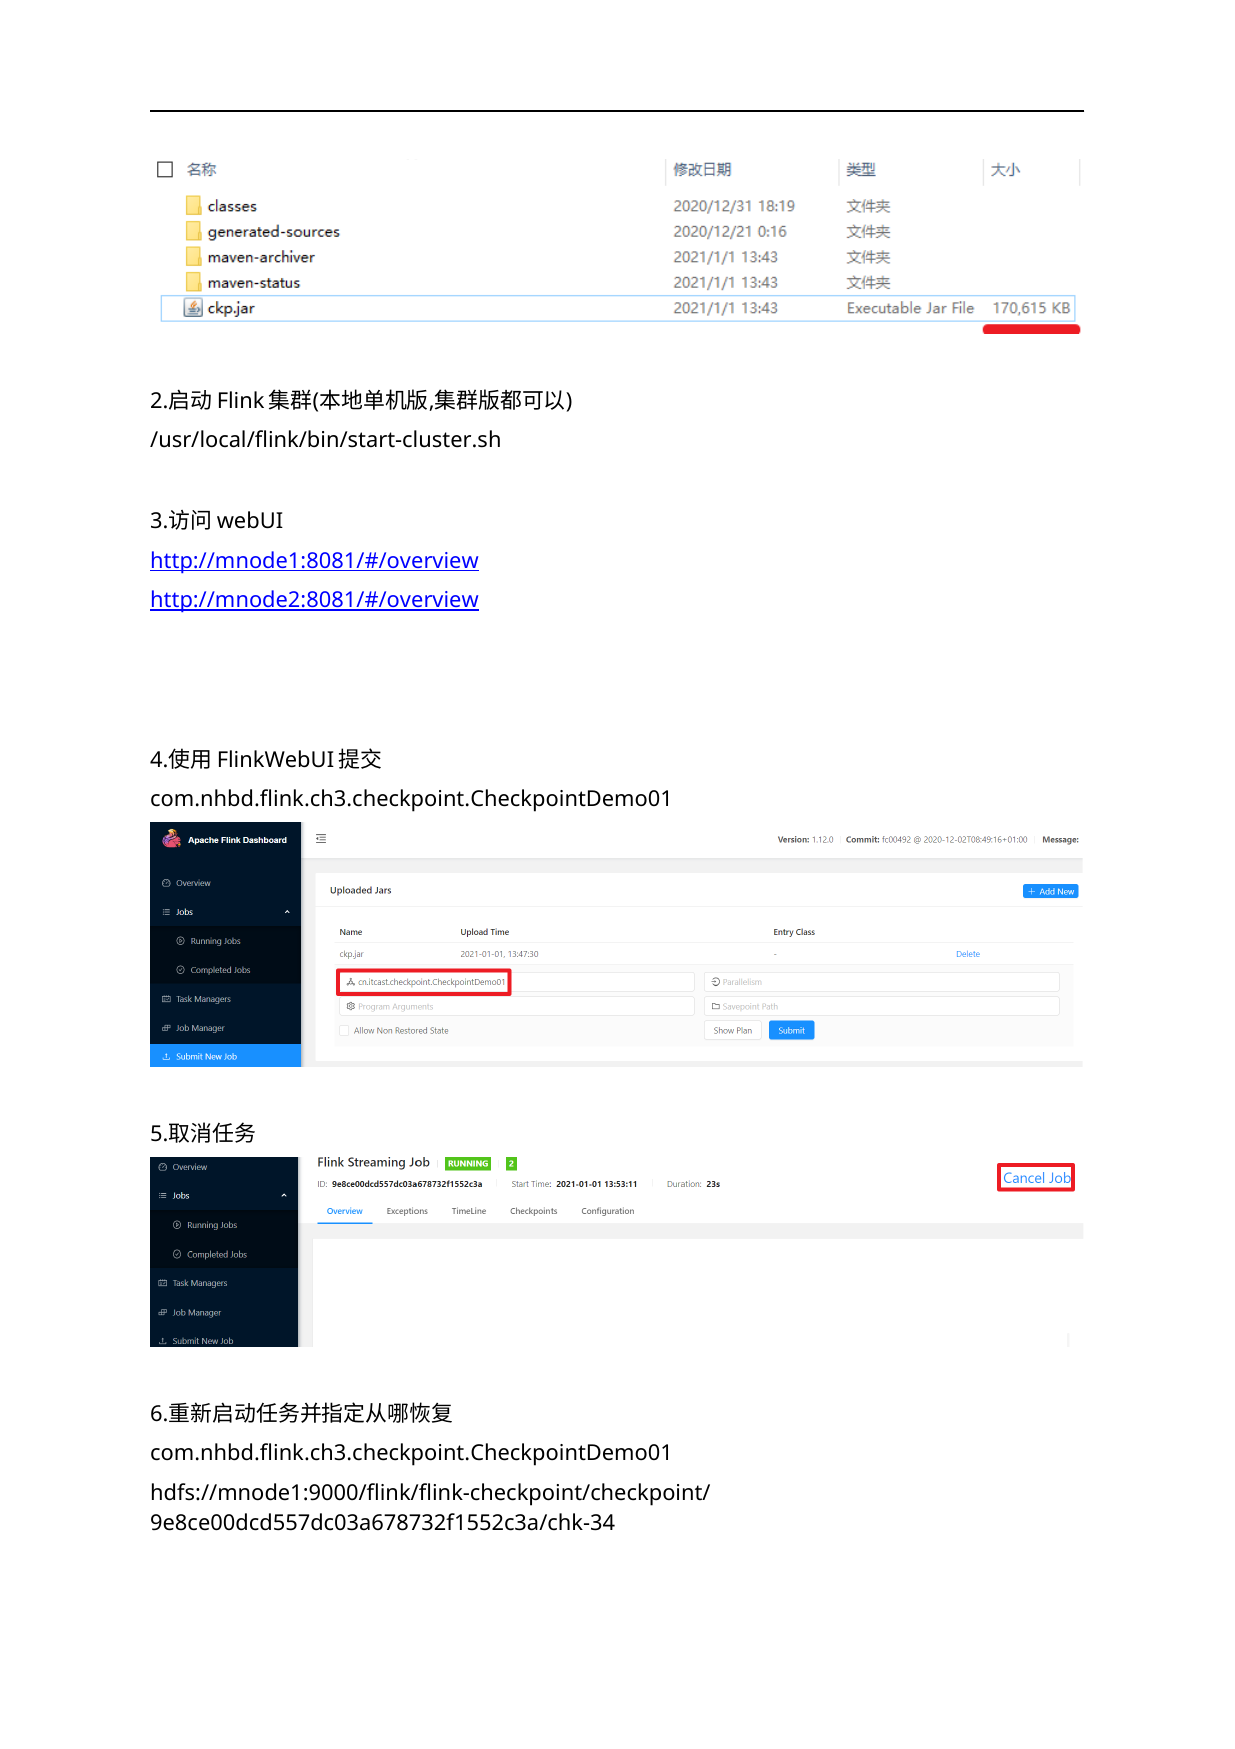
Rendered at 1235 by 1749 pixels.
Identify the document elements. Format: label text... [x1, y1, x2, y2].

text com.nhbd.flink.ch3.checkpoint.CheckpointDemo01 [150, 1437, 1084, 1467]
text http://mnode2:8081/#/overview [150, 584, 1084, 614]
text 6.重新启动任务并指定从哪恢复 [150, 1396, 1084, 1428]
picture [150, 822, 1083, 1067]
text com.nhbd.flink.ch3.checkpoint.CheckpointDemo01 [150, 783, 1084, 813]
text /usr/local/flink/bin/start-cluster.sh [150, 424, 1084, 454]
text 5.取消任务 [150, 1116, 1084, 1147]
picture [150, 1157, 1084, 1347]
picture [150, 159, 1084, 334]
text http://mnode1:8081/#/overview [150, 544, 1084, 574]
text hdfs://mnode1:9000/flink/flink-checkpoint/checkpoint/9e8ce00dcd557dc03a678732f1552c3a/chk-34 [150, 1477, 1084, 1536]
text 3.访问webUI [150, 503, 1084, 535]
text 4.使用FlinkWebUI提交 [150, 742, 1084, 774]
text 2.启动Flink集群(本地单机版,集群版都可以) [150, 383, 1084, 414]
